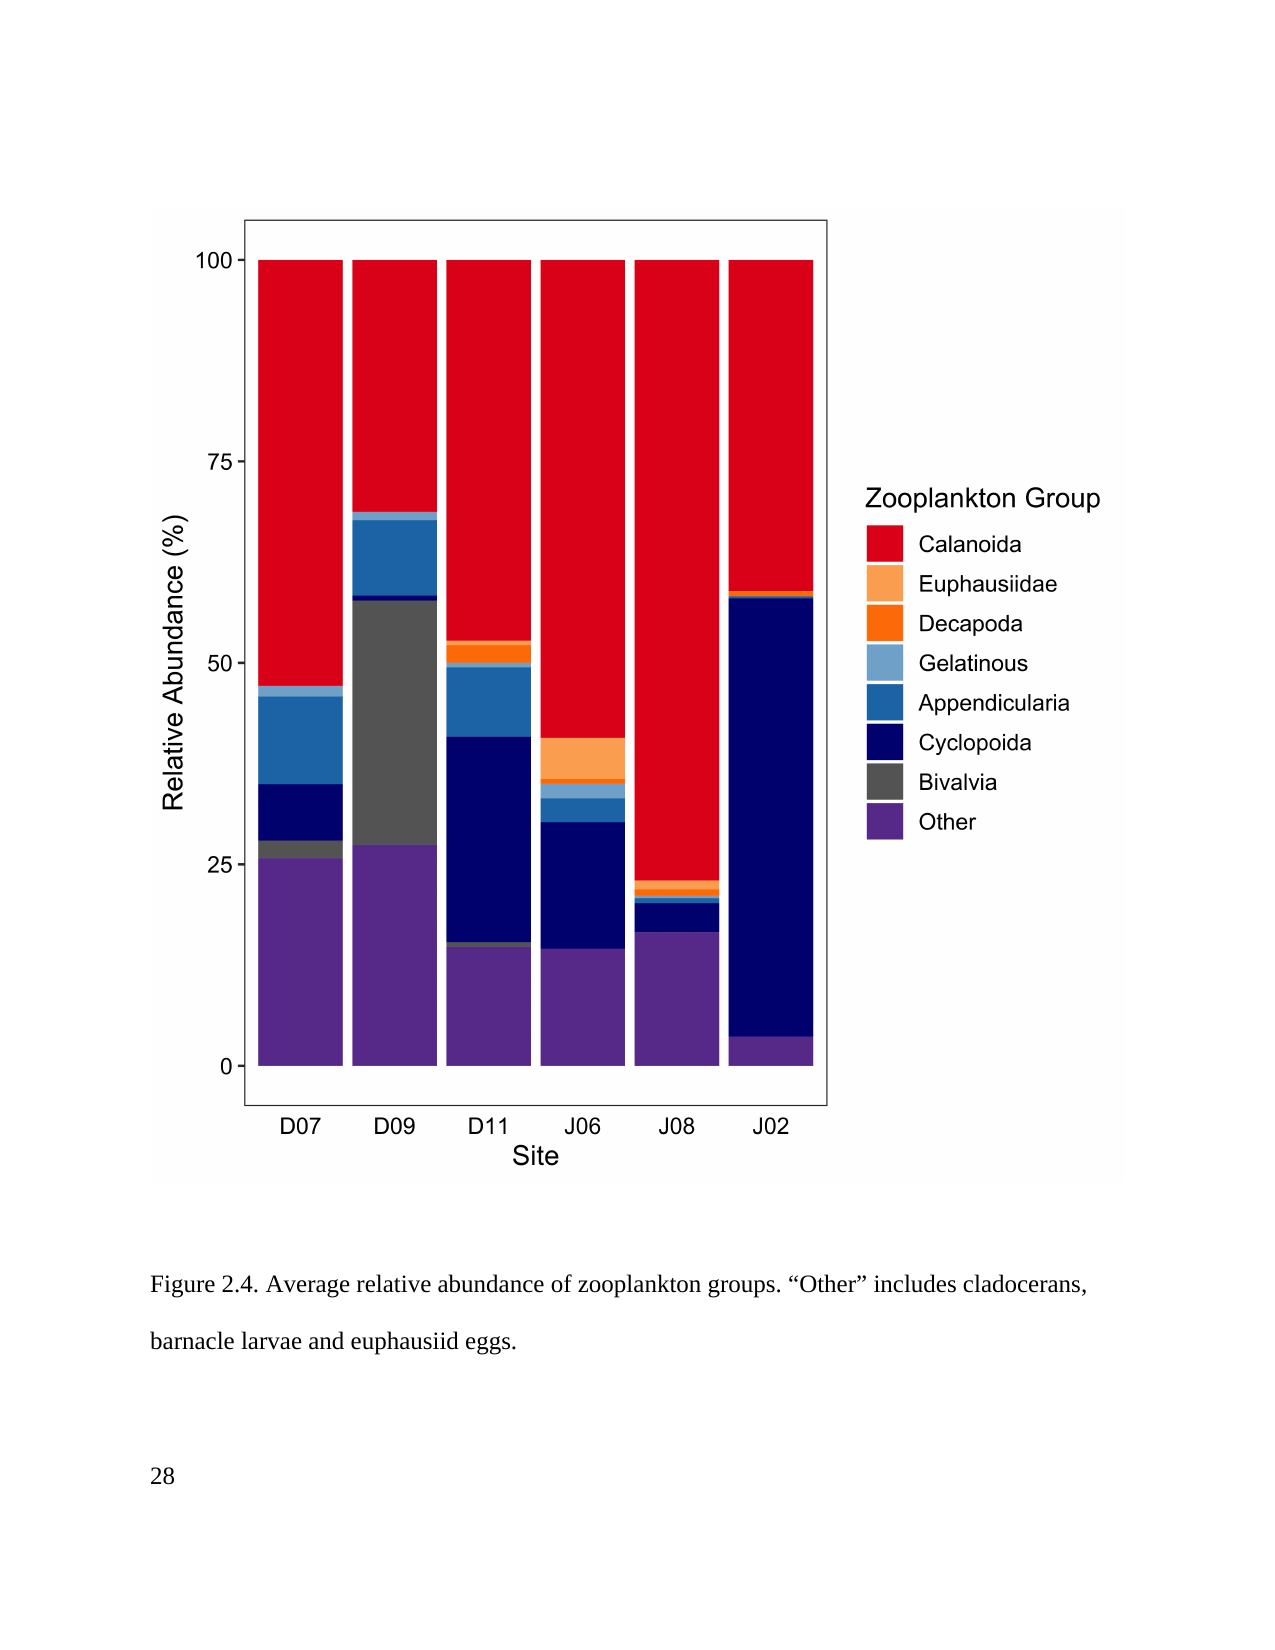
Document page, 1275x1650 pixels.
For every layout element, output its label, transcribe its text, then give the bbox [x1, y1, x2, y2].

text Figure 2.4. Average relative abundance of zooplankton groups. “Other” includes cladocerans, barnacle larvae and euphausiid eggs. [150, 1269, 1125, 1355]
picture [150, 207, 1125, 1183]
